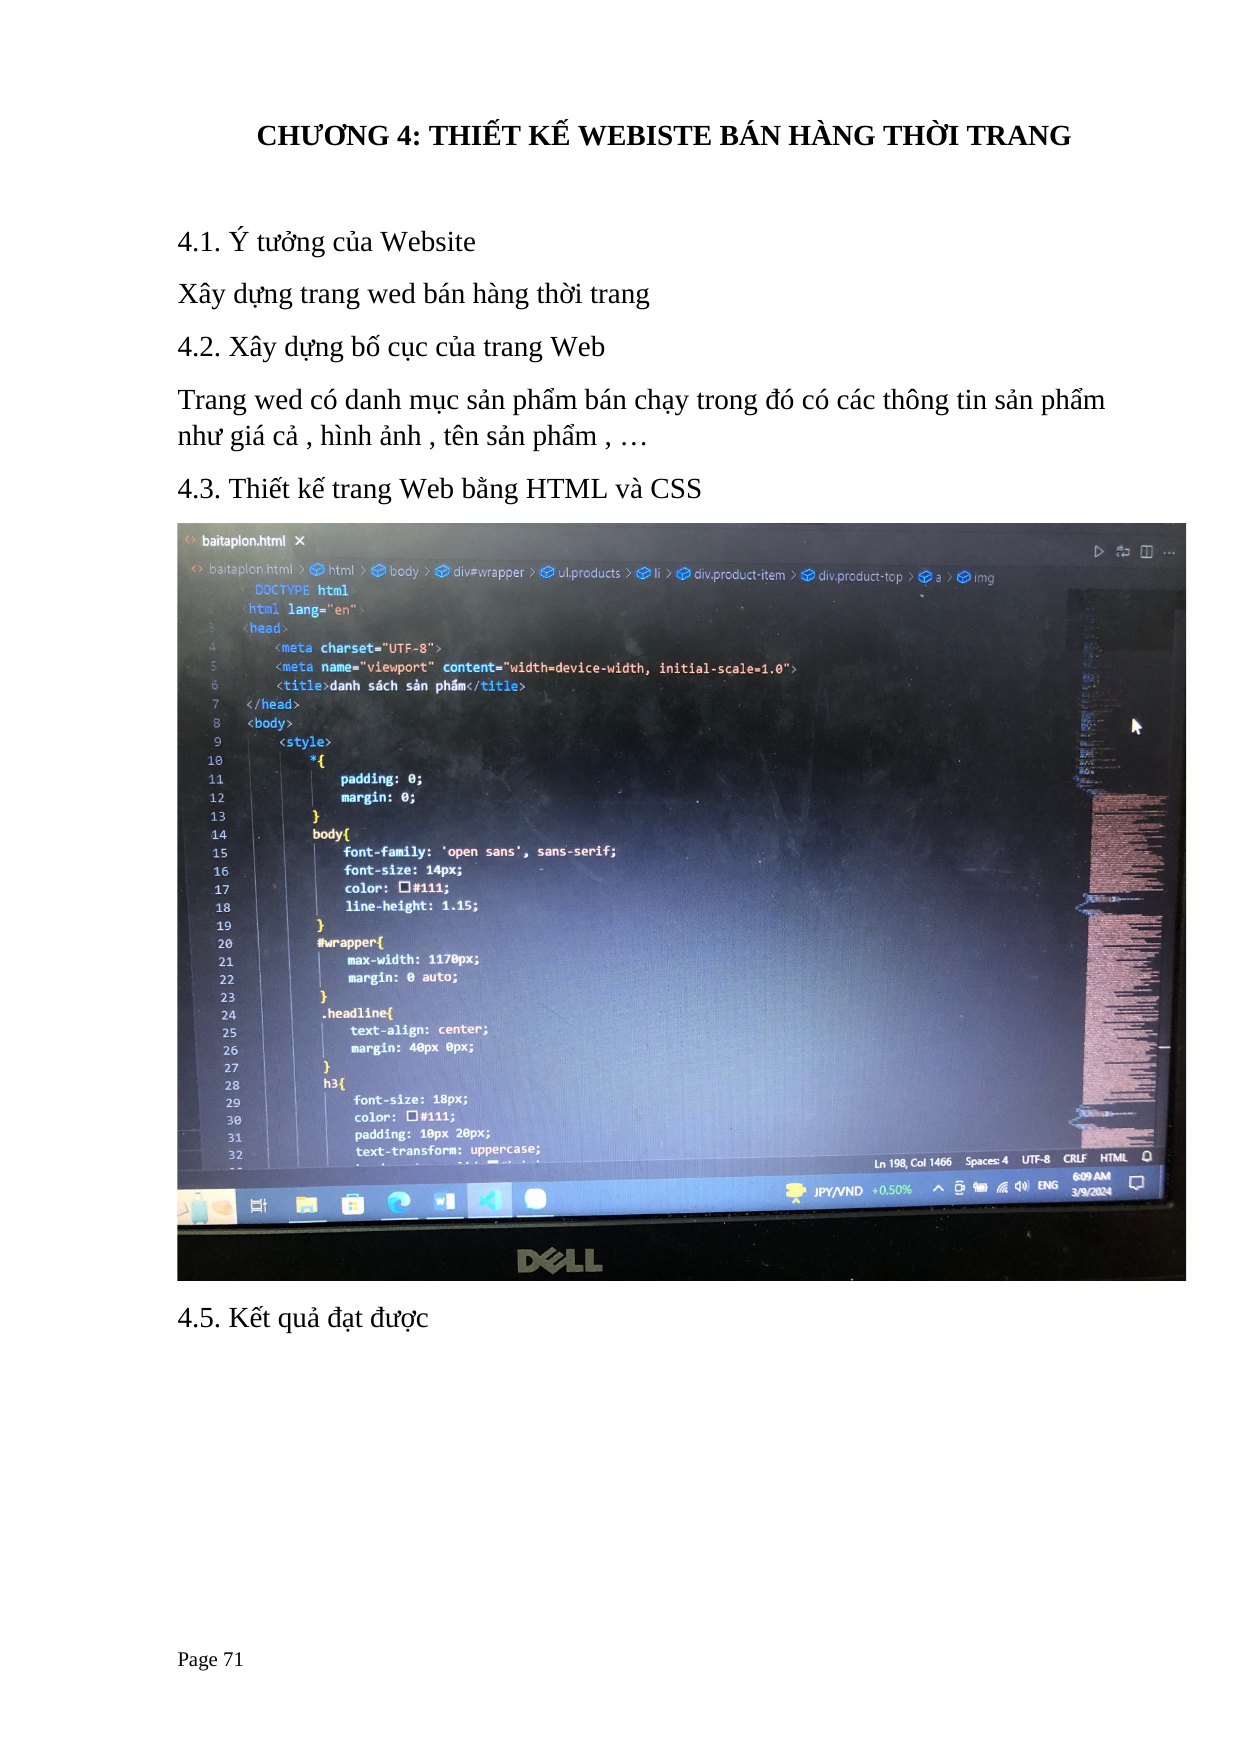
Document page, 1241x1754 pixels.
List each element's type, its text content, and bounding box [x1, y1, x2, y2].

text Xây dựng trang wed bán hàng thời trang [177, 277, 1152, 310]
text Trang wed có danh mục sản phẩm bán chạy trong đó có các thông tin sản phẩm như giá cả , hình ảnh , tên sản phẩm , … [177, 382, 1152, 452]
text 4.3. Thiết kế trang Web bằng HTML và CSS [177, 471, 1152, 505]
text 4.2. Xây dựng bố cục của trang Web [177, 329, 1152, 363]
text 4.1. Ý tưởng của Website [177, 224, 1152, 257]
text 4.5. Kết quả đạt được [177, 1300, 1152, 1333]
picture [177, 523, 1187, 1281]
text CHƯƠNG 4: THIẾT KẾ WEBISTE BÁN HÀNG THỜI TRANG [177, 118, 1152, 152]
